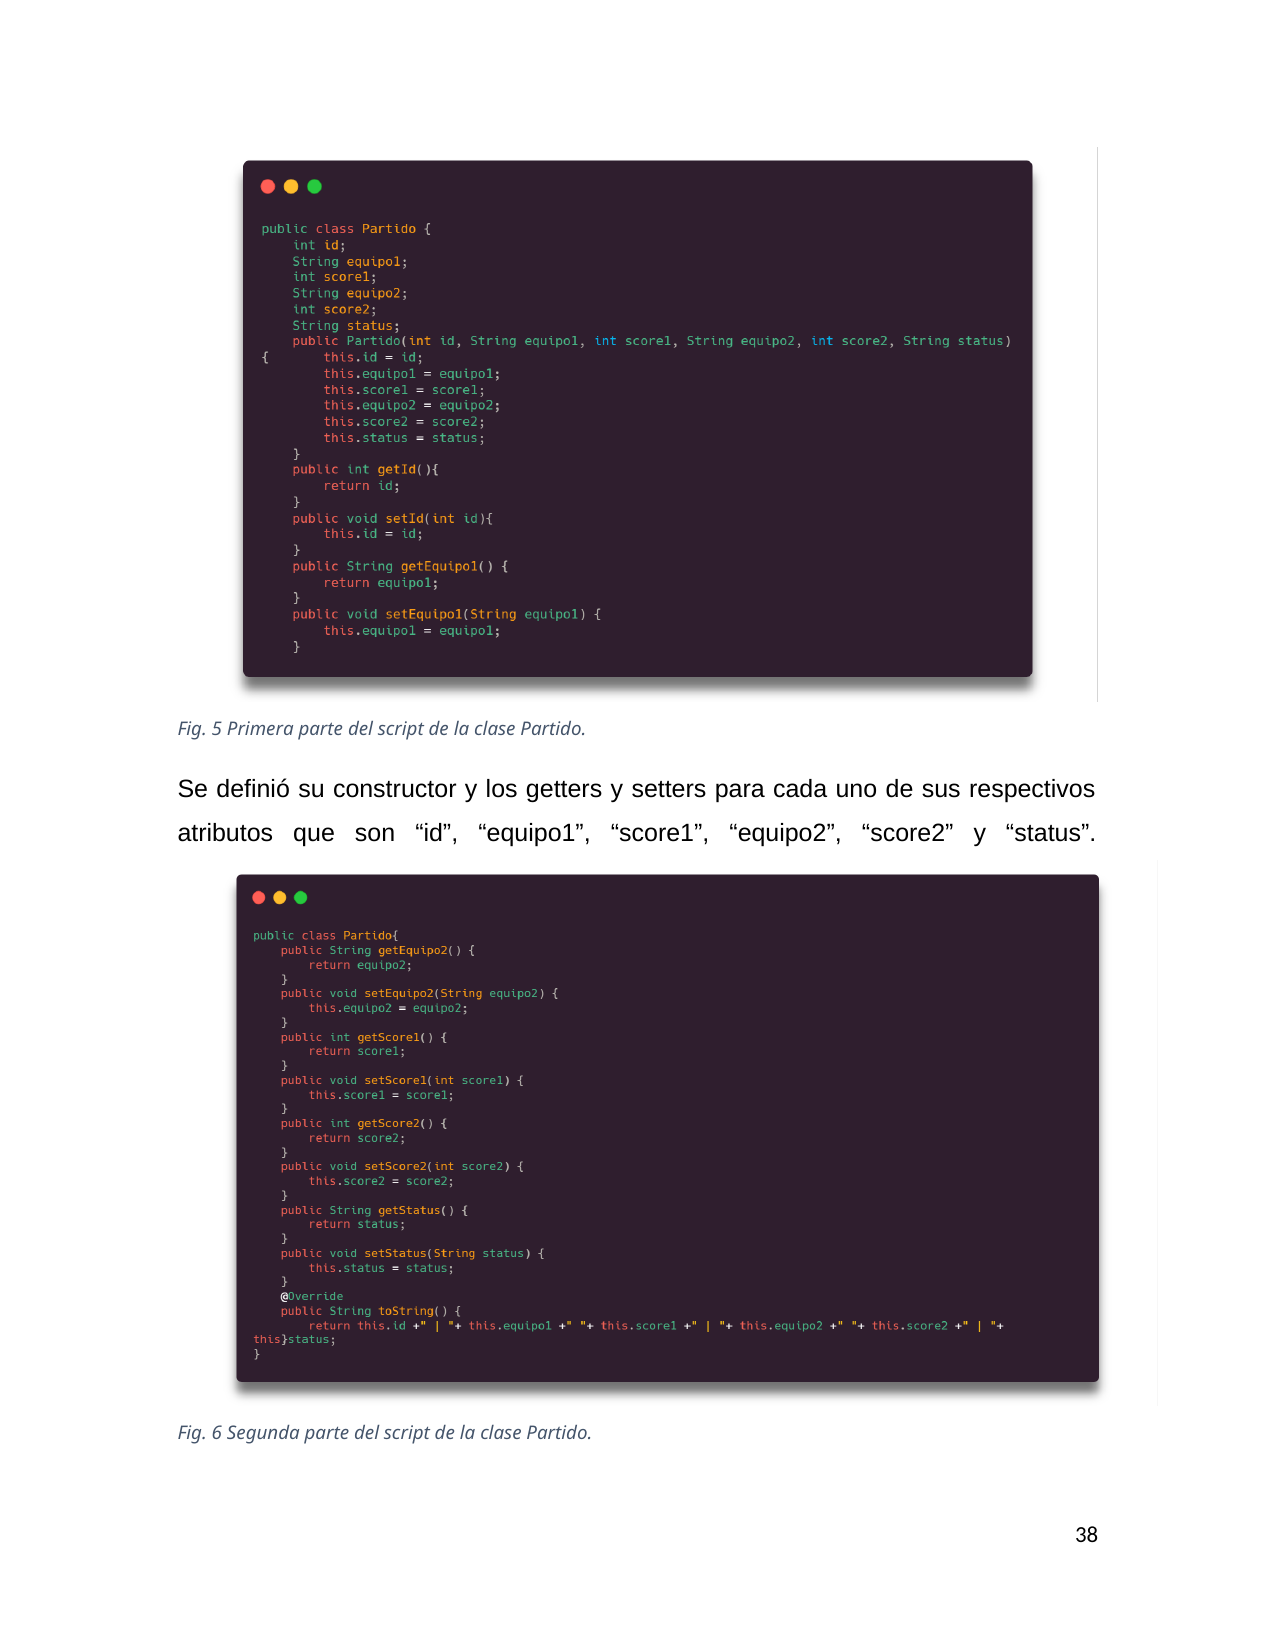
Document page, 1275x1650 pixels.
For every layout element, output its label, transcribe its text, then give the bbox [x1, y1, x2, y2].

text Fig. 6 Segunda parte del script de la clase Partido. [177, 1420, 1098, 1445]
picture [177, 860, 1158, 1406]
text Se definió su constructor y los getters y setters para cada uno de sus respectivos atributos que son “id”, “equipo1”, “score1”, “equipo2”, “score2” y “status”. [177, 774, 1098, 860]
text Fig. 5 Primera parte del script de la clase Partido. [177, 715, 1098, 741]
picture [177, 147, 1098, 702]
